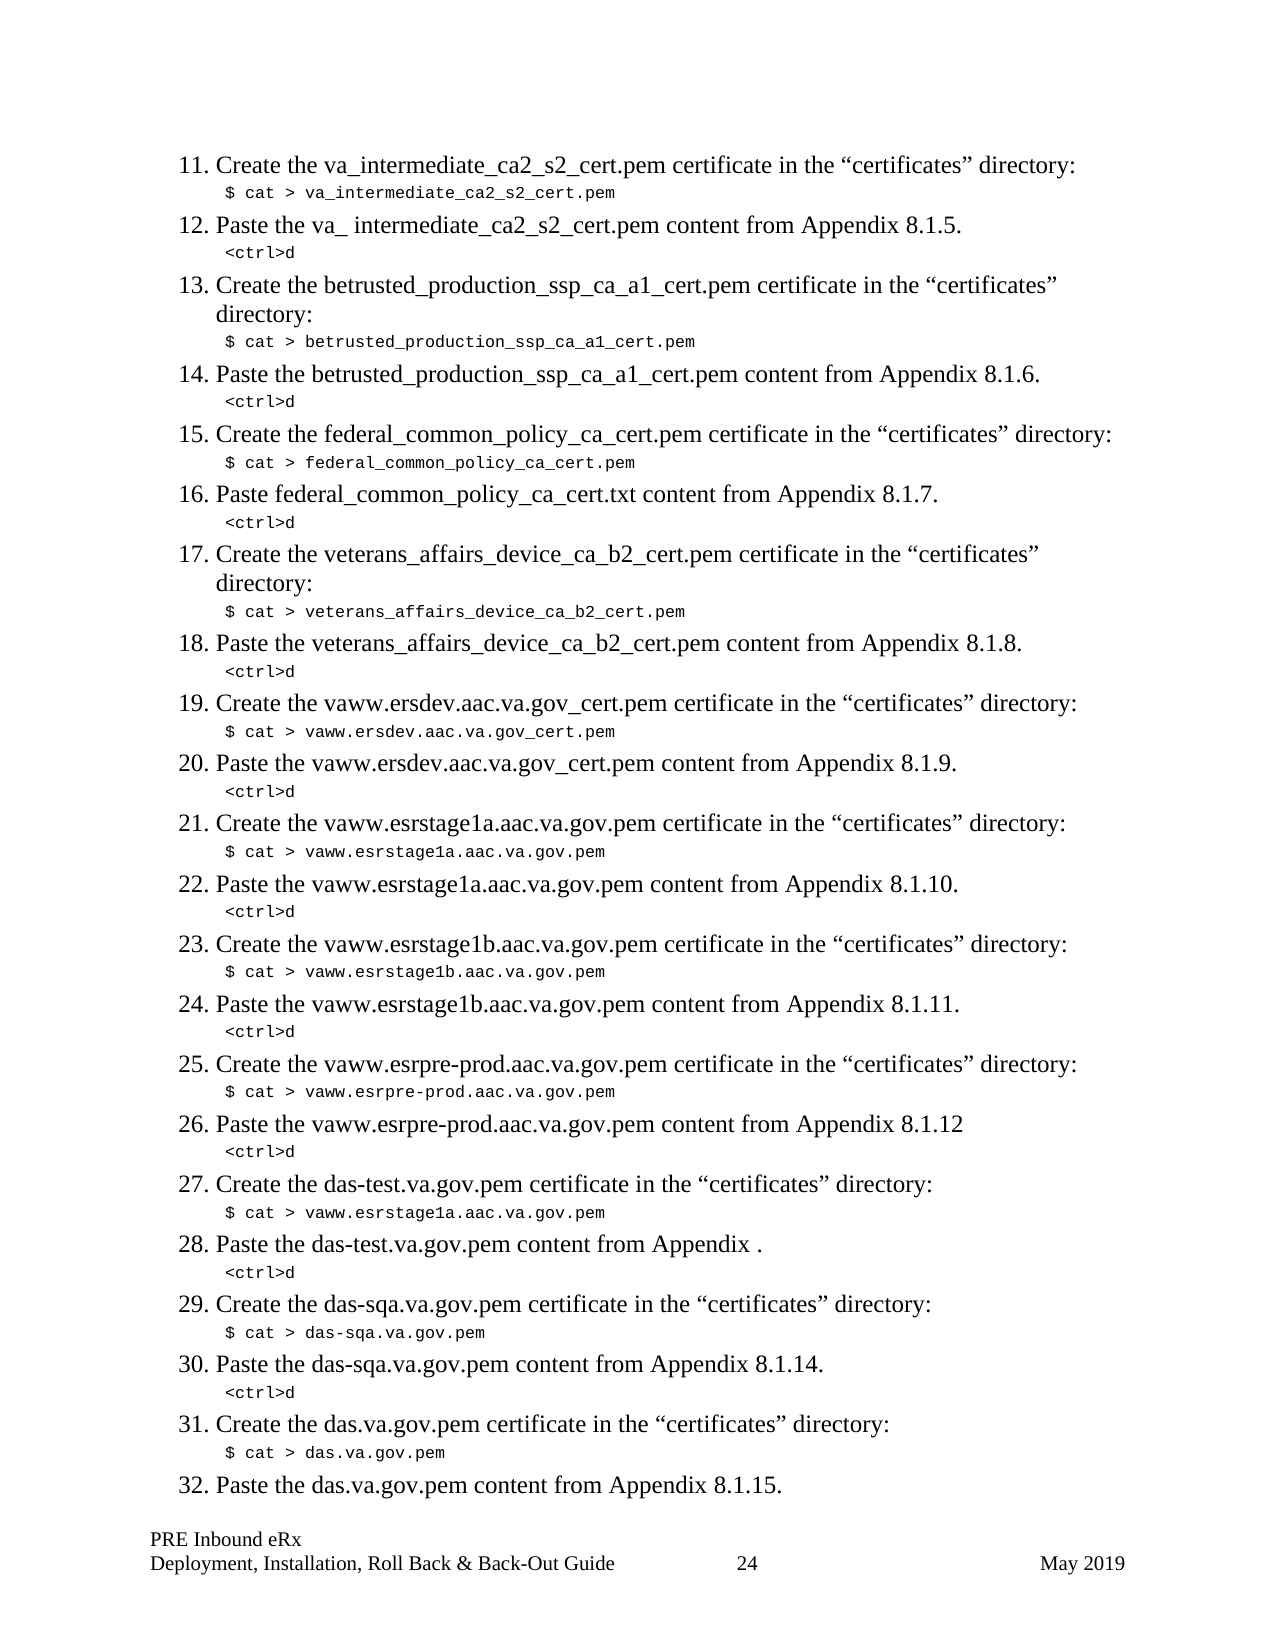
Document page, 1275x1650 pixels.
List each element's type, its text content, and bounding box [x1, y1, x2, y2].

text Create the vaww.esrpre-prod.aac.va.gov.pem certificate in the “certificates” directory: [178, 1049, 1125, 1078]
list <ctrl>d [225, 663, 1125, 682]
list <ctrl>d [225, 1144, 1125, 1163]
text Paste the veterans_affairs_device_ca_b2_cert.pem content from Appendix 8.1.8. [178, 628, 1125, 657]
text Create the vaww.esrstage1b.aac.va.gov.pem certificate in the “certificates” directory: [178, 929, 1125, 957]
list <ctrl>d [225, 245, 1125, 264]
text Create the das-test.va.gov.pem certificate in the “certificates” directory: [178, 1169, 1125, 1198]
text Paste the das-sqa.va.gov.pem content from Appendix 8.1.14. [178, 1349, 1125, 1378]
text Paste the betrusted_production_ssp_ca_a1_cert.pem content from Appendix 8.1.6. [178, 359, 1125, 388]
text Create the va_intermediate_ca2_s2_cert.pem certificate in the “certificates” directory: [178, 150, 1125, 179]
list <ctrl>d [225, 394, 1125, 413]
text Paste the va_ intermediate_ca2_s2_cert.pem content from Appendix 8.1.5. [178, 210, 1125, 239]
list $ cat > das.va.gov.pem [225, 1444, 1125, 1463]
list $ cat > va_intermediate_ca2_s2_cert.pem [225, 185, 1125, 204]
text Create the das-sqa.va.gov.pem certificate in the “certificates” directory: [178, 1289, 1125, 1318]
text Create the federal_common_policy_ca_cert.pem certificate in the “certificates” directory: [178, 419, 1125, 448]
list <ctrl>d [225, 783, 1125, 802]
list <ctrl>d [225, 1264, 1125, 1283]
text Create the vaww.esrstage1a.aac.va.gov.pem certificate in the “certificates” directory: [178, 808, 1125, 837]
list $ cat > betrusted_production_ssp_ca_a1_cert.pem [225, 334, 1125, 353]
text Create the betrusted_production_ssp_ca_a1_cert.pem certificate in the “certificates” directory: [178, 270, 1125, 328]
list $ cat > vaww.esrpre-prod.aac.va.gov.pem [225, 1084, 1125, 1103]
list $ cat > federal_common_policy_ca_cert.pem [225, 454, 1125, 473]
text Paste the vaww.ersdev.aac.va.gov_cert.pem content from Appendix 8.1.9. [178, 748, 1125, 777]
list $ cat > vaww.esrstage1b.aac.va.gov.pem [225, 964, 1125, 983]
list <ctrl>d [225, 904, 1125, 922]
list $ cat > vaww.esrstage1a.aac.va.gov.pem [225, 843, 1125, 862]
list $ cat > vaww.ersdev.aac.va.gov_cert.pem [225, 723, 1125, 742]
list <ctrl>d [225, 1024, 1125, 1043]
text Paste the vaww.esrpre-prod.aac.va.gov.pem content from Appendix 8.1.12 [178, 1109, 1125, 1138]
text Paste the vaww.esrstage1b.aac.va.gov.pem content from Appendix 8.1.11. [178, 989, 1125, 1018]
text Paste the das-test.va.gov.pem content from Appendix 0. [178, 1229, 1125, 1258]
list <ctrl>d [225, 514, 1125, 533]
text Create the veterans_affairs_device_ca_b2_cert.pem certificate in the “certificates” directory: [178, 539, 1125, 597]
text Create the das.va.gov.pem certificate in the “certificates” directory: [178, 1409, 1125, 1438]
text Paste the das.va.gov.pem content from Appendix 8.1.15. [178, 1470, 1125, 1498]
list $ cat > vaww.esrstage1a.aac.va.gov.pem [225, 1204, 1125, 1223]
text Paste the vaww.esrstage1a.aac.va.gov.pem content from Appendix 8.1.10. [178, 869, 1125, 897]
list $ cat > das-sqa.va.gov.pem [225, 1324, 1125, 1343]
text Create the vaww.ersdev.aac.va.gov_cert.pem certificate in the “certificates” directory: [178, 688, 1125, 717]
text Paste federal_common_policy_ca_cert.txt content from Appendix 8.1.7. [178, 479, 1125, 508]
list <ctrl>d [225, 1384, 1125, 1403]
list $ cat > veterans_affairs_device_ca_b2_cert.pem [225, 603, 1125, 622]
